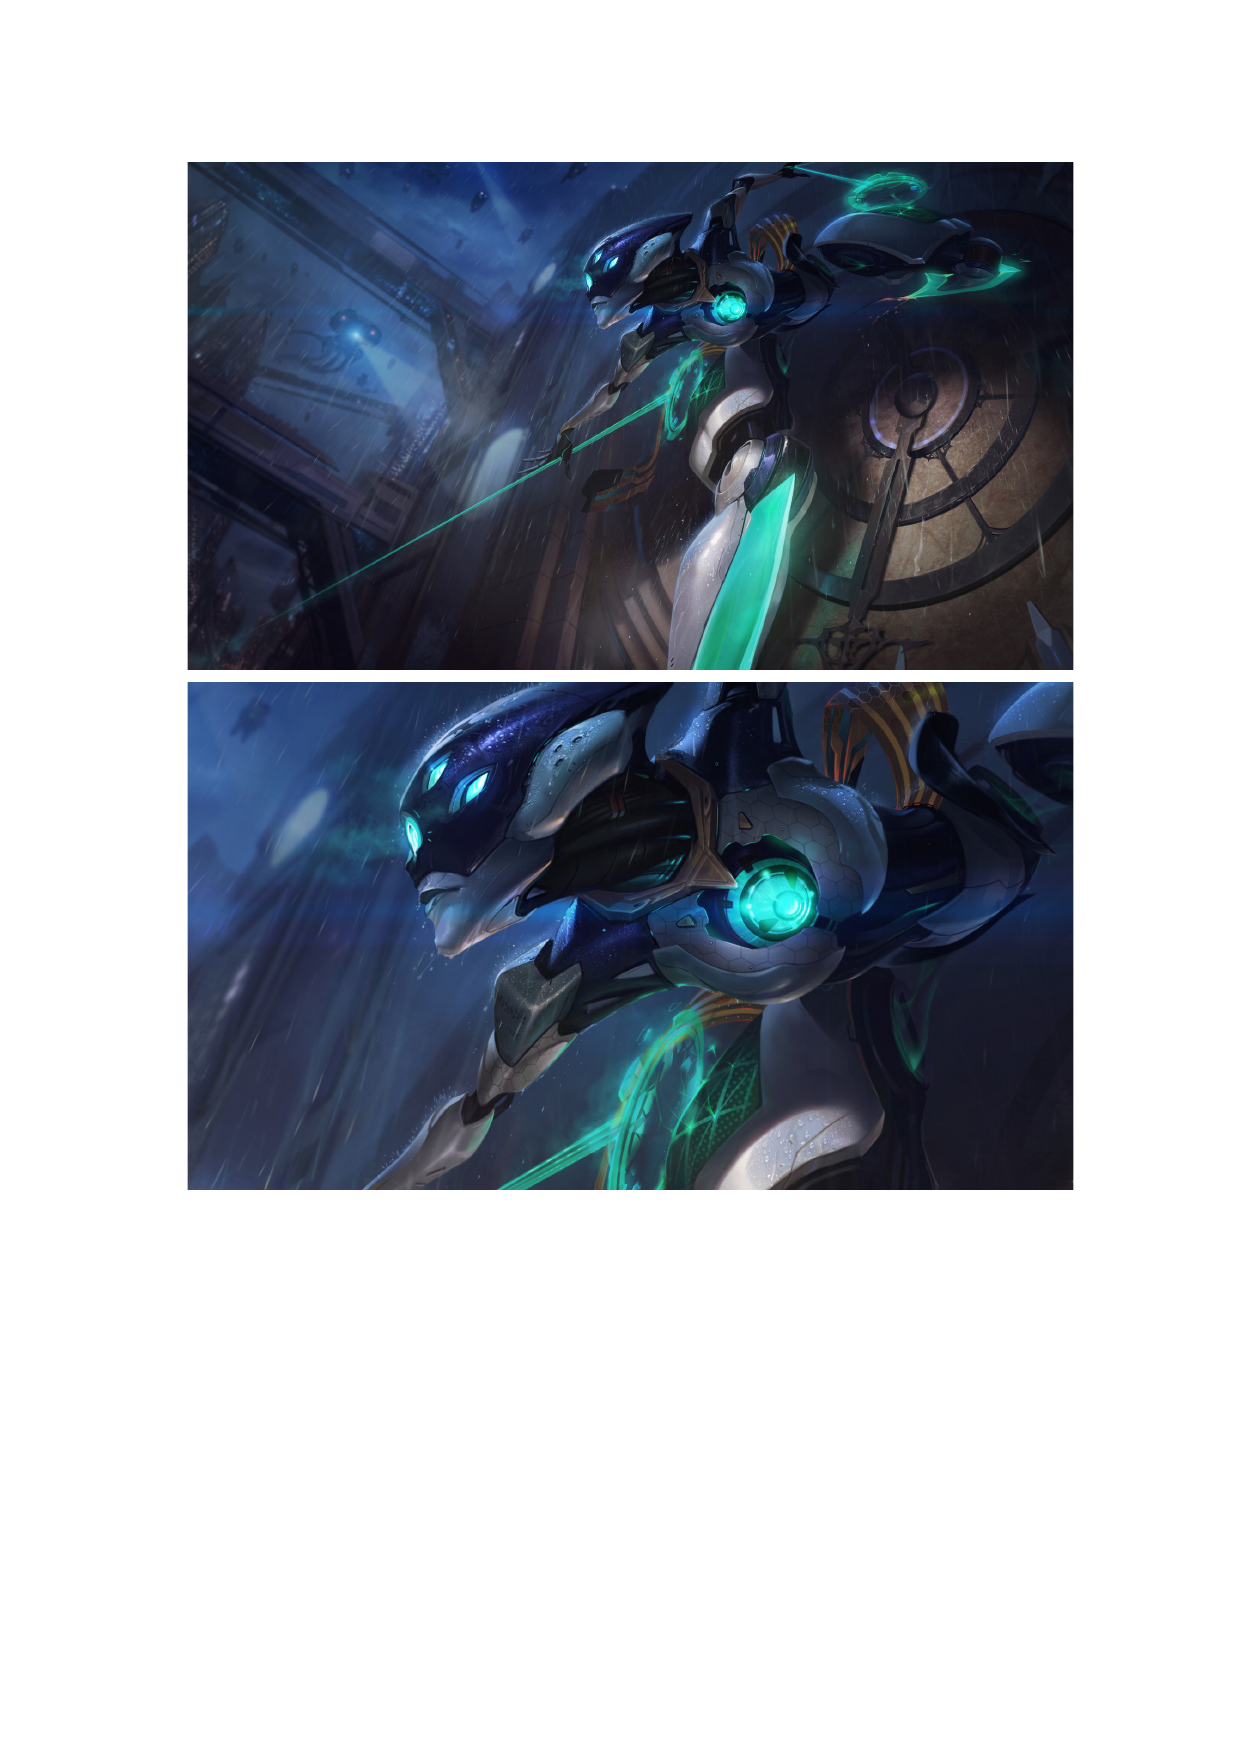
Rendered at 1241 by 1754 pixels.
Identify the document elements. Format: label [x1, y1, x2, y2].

picture [187, 682, 1074, 1190]
picture [187, 162, 1074, 670]
